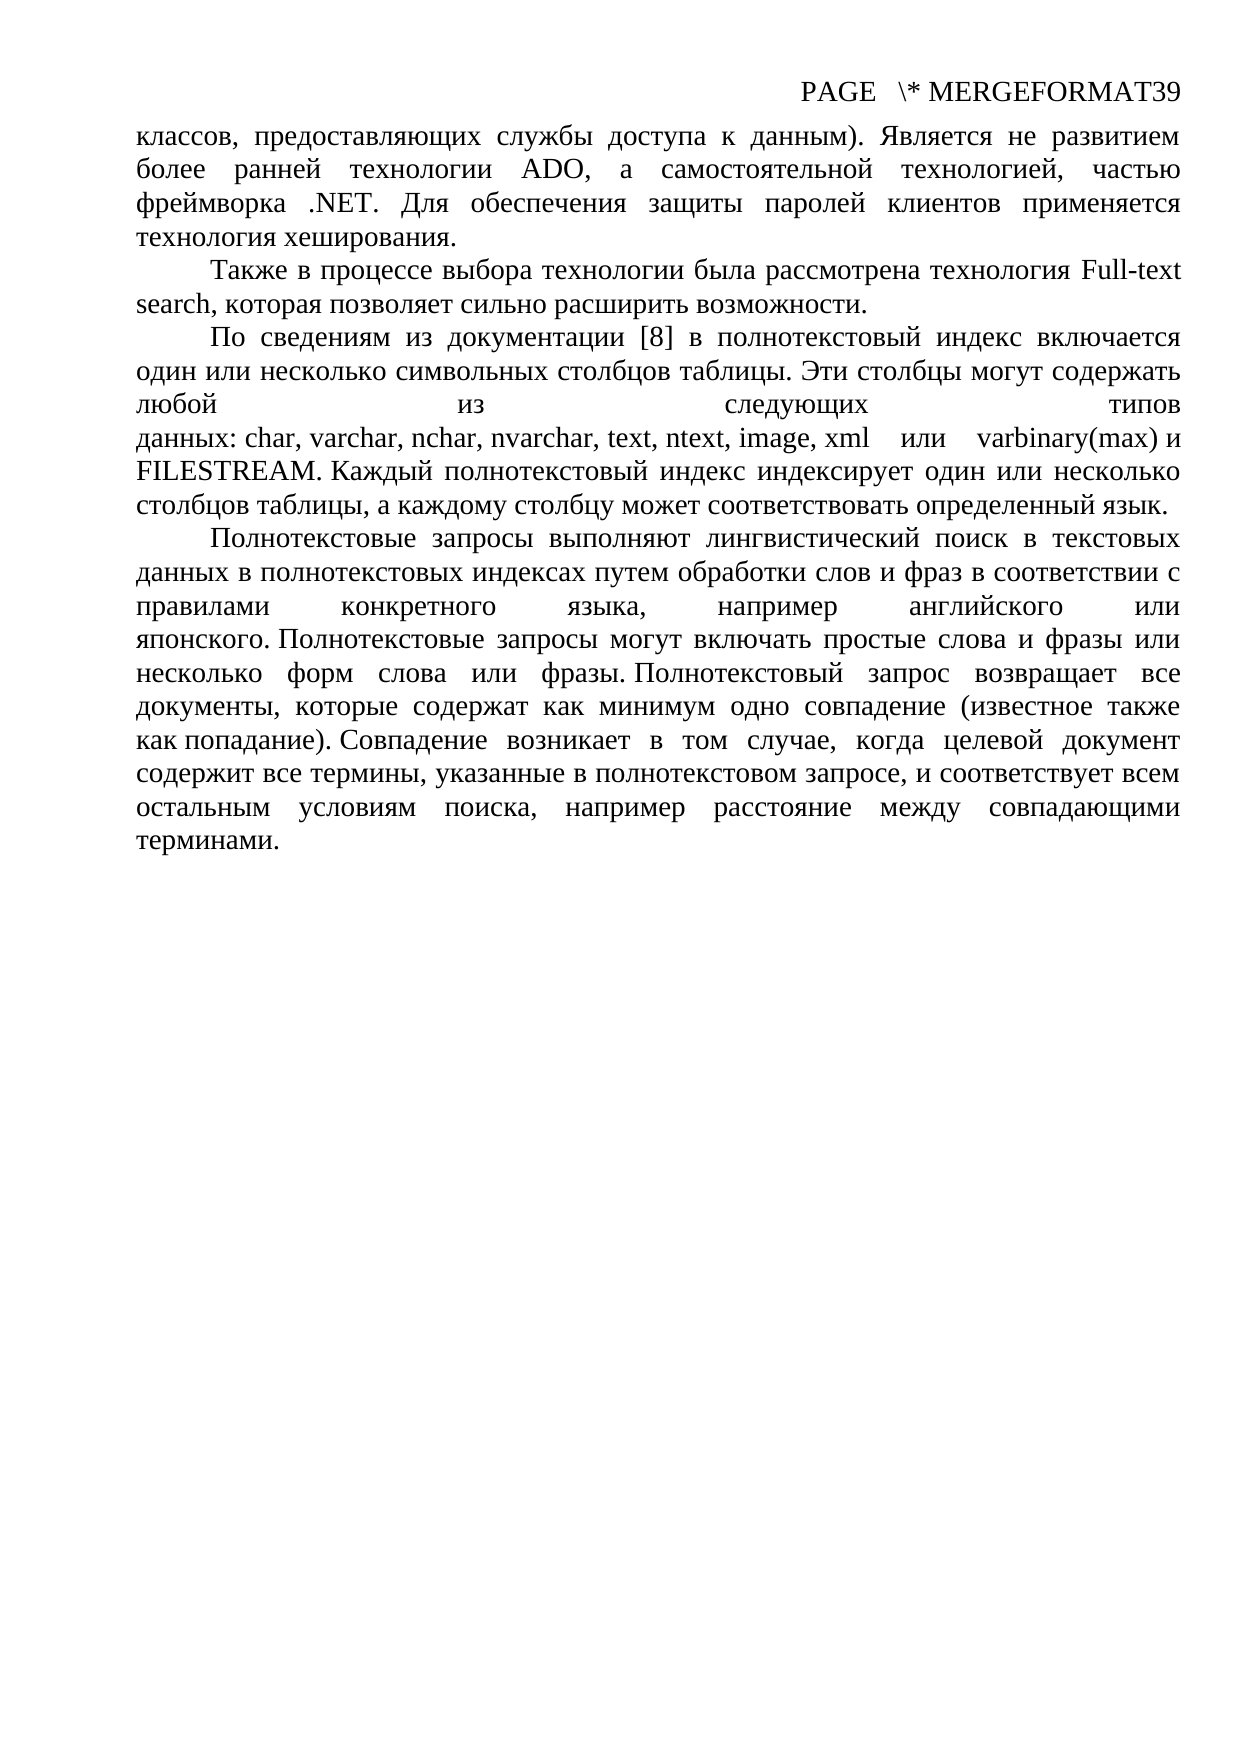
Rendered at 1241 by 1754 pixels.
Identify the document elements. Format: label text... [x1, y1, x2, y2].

text По сведениям из документации [8] в полнотекстовый индекс включается один или несколько символьных столбцов таблицы. Эти столбцы могут содержать любой из следующих типов данных: char, varchar, nchar, nvarchar, text, ntext, image, xml или varbinary(max) и FILESTREAM. Каждый полнотекстовый индекс индексирует один или несколько столбцов таблицы, а каждому столбцу может соответствовать определенный язык. [136, 319, 1181, 521]
text Также в процессе выбора технологии была рассмотрена технология Full-text search, которая позволяет сильно расширить возможности. [136, 252, 1181, 319]
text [136, 118, 1181, 252]
text Полнотекстовые запросы выполняют лингвистический поиск в текстовых данных в полнотекстовых индексах путем обработки слов и фраз в соответствии с правилами конкретного языка, например английского или японского. Полнотекстовые запросы могут включать простые слова и фразы или несколько форм слова или фразы. Полнотекстовый запрос возвращает все документы, которые содержат как минимум одно совпадение (известное также как попадание). Совпадение возникает в том случае, когда целевой документ содержит все термины, указанные в полнотекстовом запросе, и соответствует всем остальным условиям поиска, например расстояние между совпадающими терминами. [136, 521, 1181, 856]
